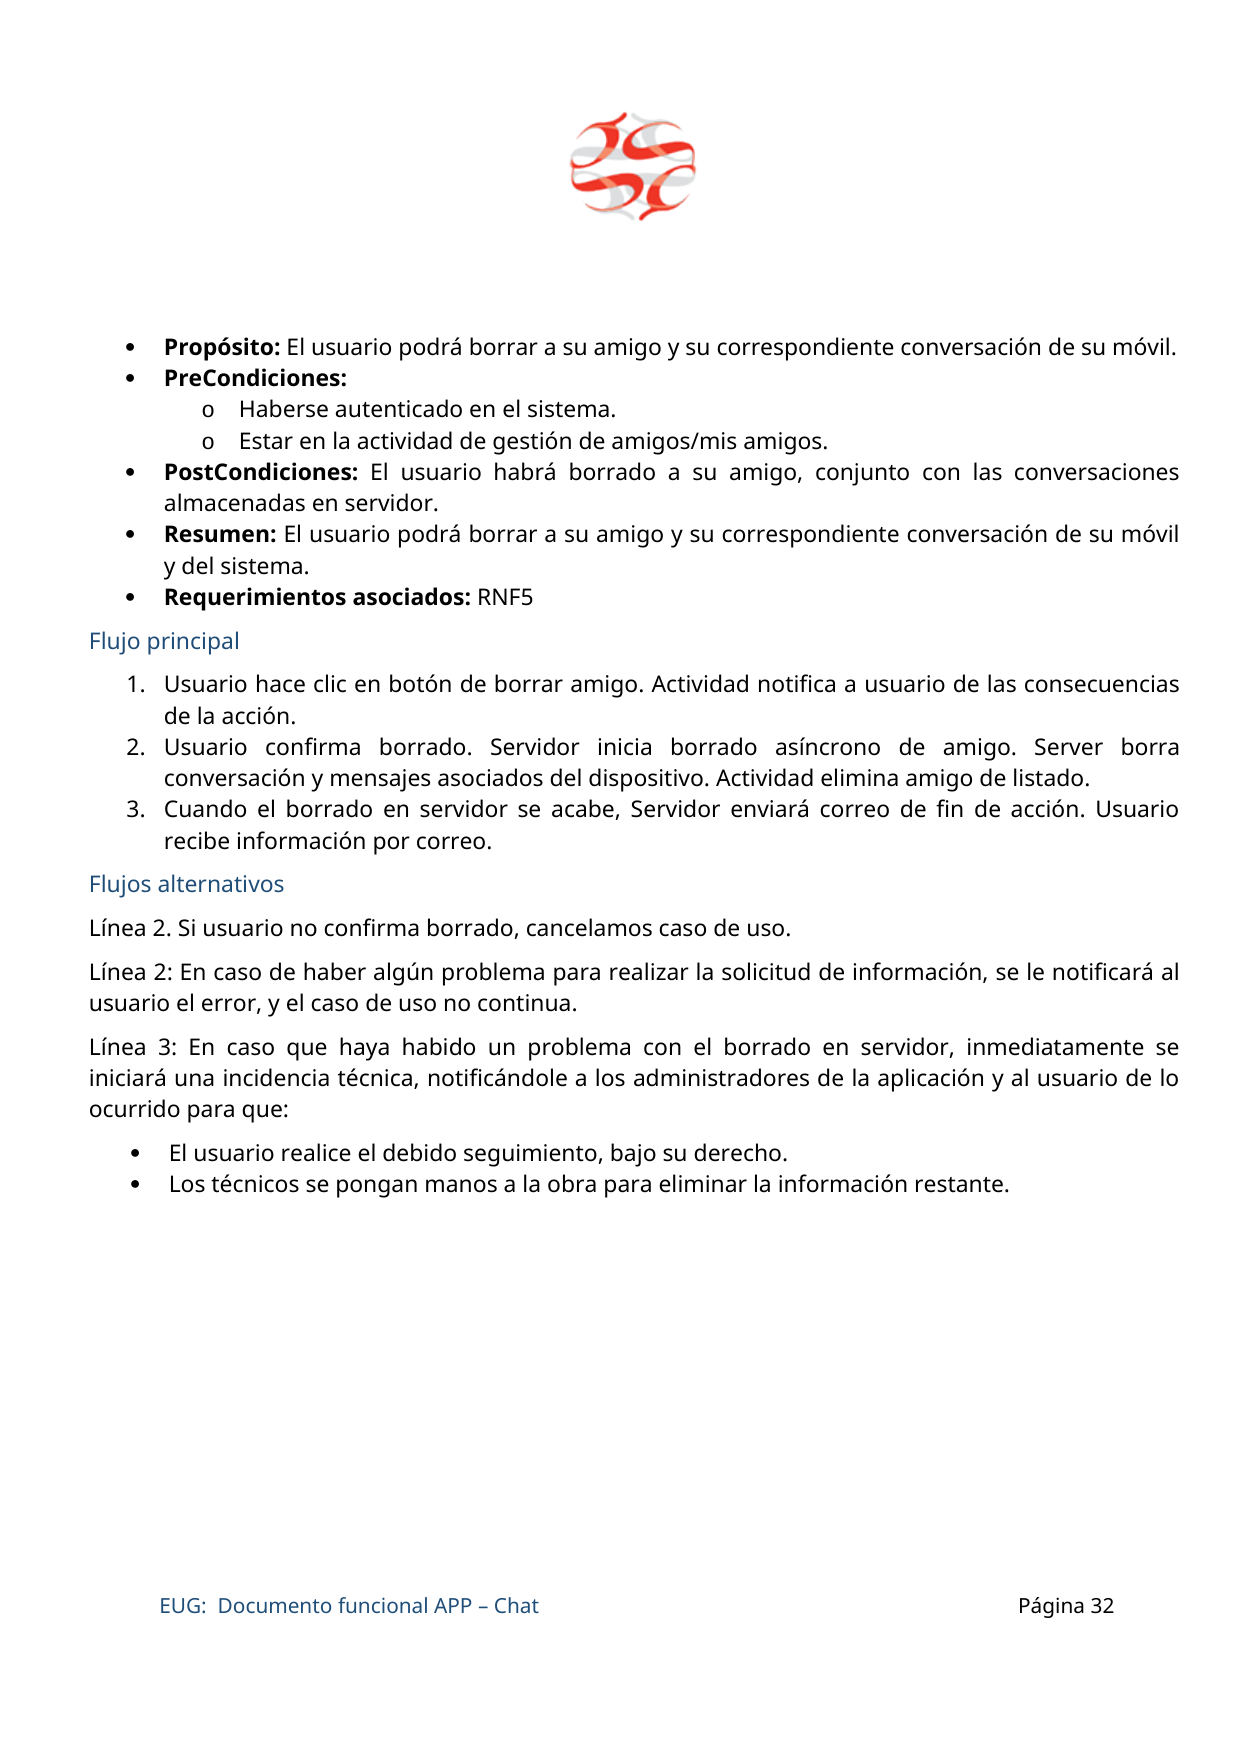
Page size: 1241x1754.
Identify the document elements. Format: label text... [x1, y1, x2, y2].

picture [559, 86, 711, 237]
list Cuando el borrado en servidor se acabe, Servidor enviará correo de fin de acción. Usuario recibe información por correo. [126, 793, 1181, 856]
text Línea 2: En caso de haber algún problema para realizar la solicitud de información, se le notificará al usuario el error, y el caso de uso no continua. [89, 956, 1181, 1018]
list PostCondiciones: El usuario habrá borrado a su amigo, conjunto con las conversaciones almacenadas en servidor. [126, 456, 1181, 518]
list El usuario realice el debido seguimiento, bajo su derecho. [131, 1137, 1181, 1168]
list Usuario confirma borrado. Servidor inicia borrado asíncrono de amigo. Server borra conversación y mensajes asociados del dispositivo. Actividad elimina amigo de listado. [126, 731, 1181, 793]
list Propósito: El usuario podrá borrar a su amigo y su correspondiente conversación de su móvil. [126, 331, 1181, 362]
list Haberse autenticado en el sistema. [201, 393, 1181, 424]
text Línea 2. Si usuario no confirma borrado, cancelamos caso de uso. [89, 912, 1181, 943]
list Resumen: El usuario podrá borrar a su amigo y su correspondiente conversación de su móvil y del sistema. [126, 518, 1181, 581]
list Estar en la actividad de gestión de amigos/mis amigos. [201, 424, 1181, 456]
subtitle Flujos alternativos [89, 868, 1181, 900]
subtitle Flujo principal [89, 625, 1181, 656]
list PreCondiciones: [126, 362, 1181, 393]
list Usuario hace clic en botón de borrar amigo. Actividad notifica a usuario de las consecuencias de la acción. [126, 668, 1181, 731]
text Línea 3: En caso que haya habido un problema con el borrado en servidor, inmediatamente se iniciará una incidencia técnica, notificándole a los administradores de la aplicación y al usuario de lo ocurrido para que: [89, 1031, 1181, 1125]
list Los técnicos se pongan manos a la obra para eliminar la información restante. [131, 1168, 1181, 1200]
list Requerimientos asociados: RNF5 [126, 581, 1181, 612]
